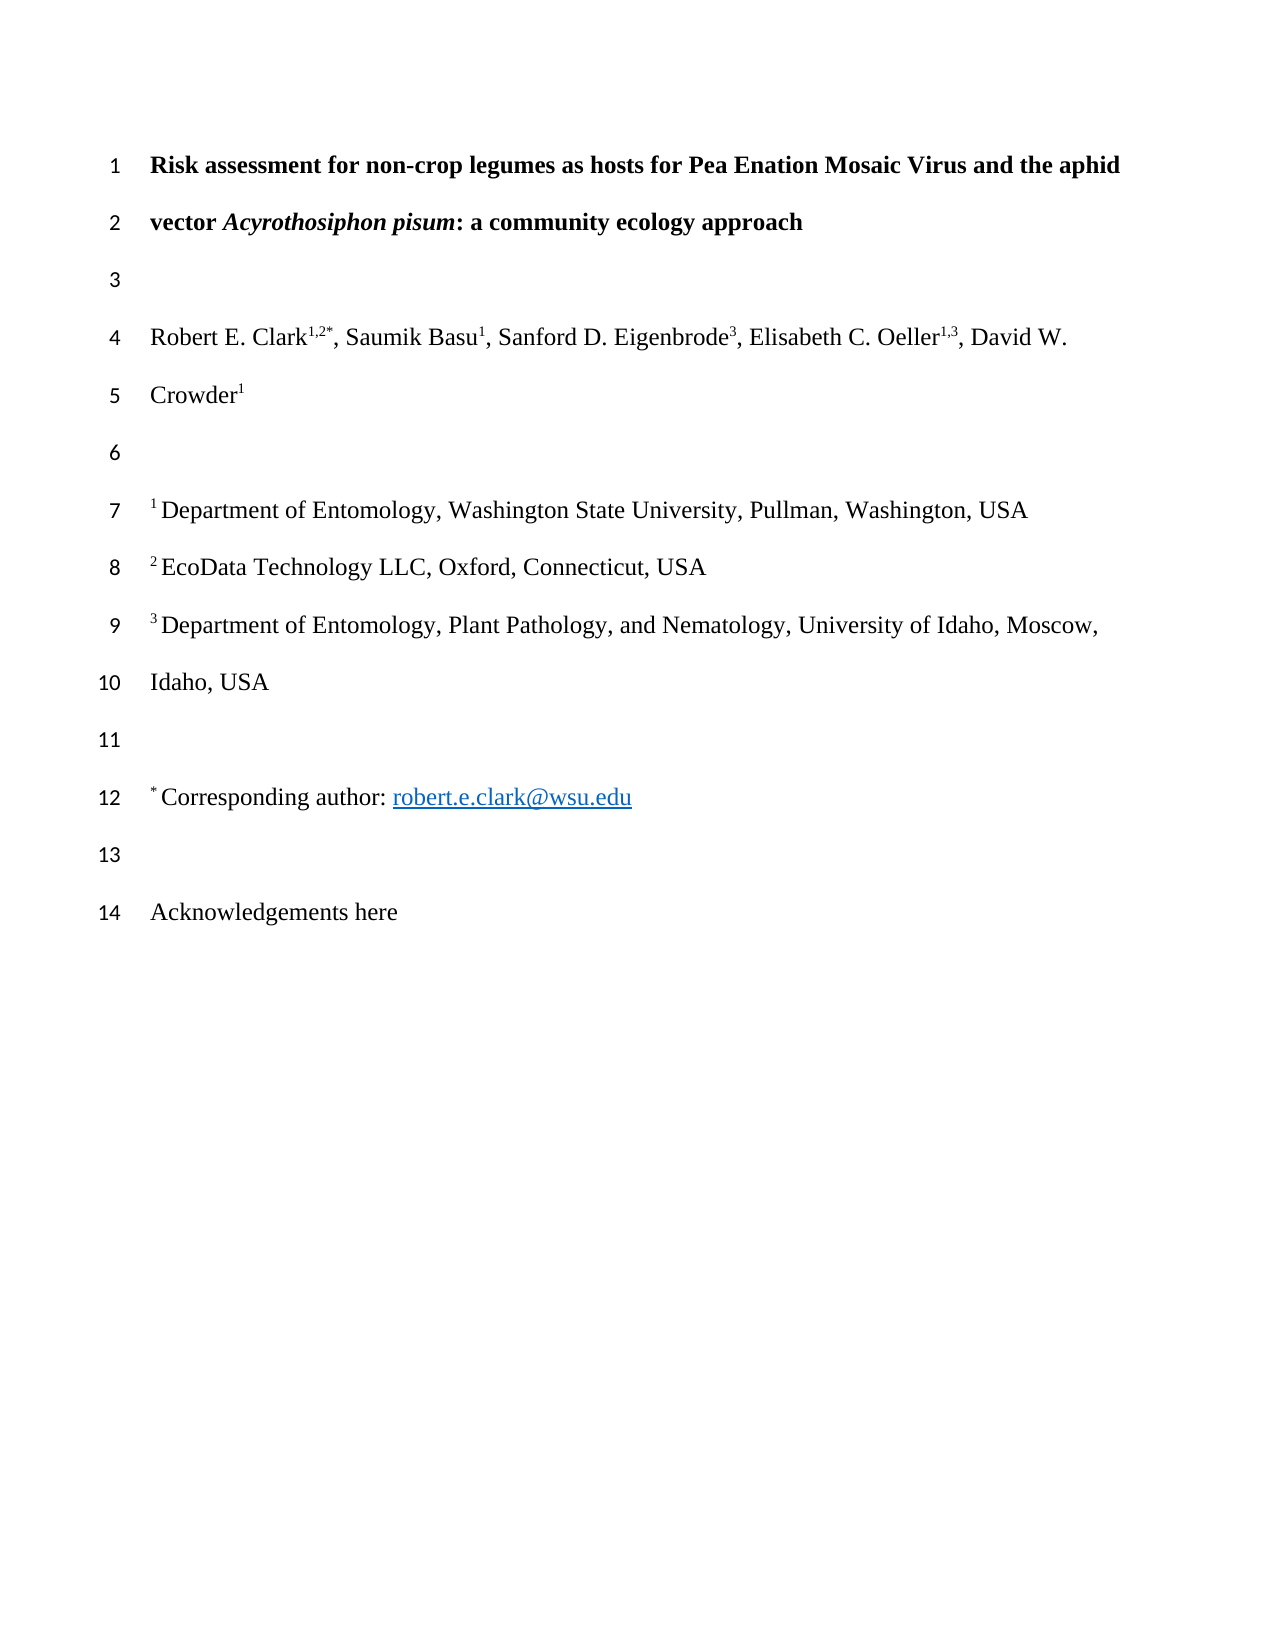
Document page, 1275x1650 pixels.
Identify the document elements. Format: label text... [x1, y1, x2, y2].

text 2 EcoData Technology LLC, Oxford, Connecticut, USA [150, 552, 1125, 581]
text Risk assessment for non-crop legumes as hosts for Pea Enation Mosaic Virus and the aphid vector Acyrothosiphon pisum: a community ecology approach [150, 150, 1125, 236]
text Acknowledgements here [150, 897, 1125, 926]
text * Corresponding author: robert.e.clark@wsu.edu [150, 782, 1125, 811]
text 3 Department of Entomology, Plant Pathology, and Nematology, University of Idaho, Moscow, Idaho, USA [150, 610, 1125, 696]
text Robert E. Clark1,2*, Saumik Basu1, Sanford D. Eigenbrode3, Elisabeth C. Oeller1,3, David W. Crowder1 [150, 322, 1125, 409]
text 1 Department of Entomology, Washington State University, Pullman, Washington, USA [150, 495, 1125, 524]
